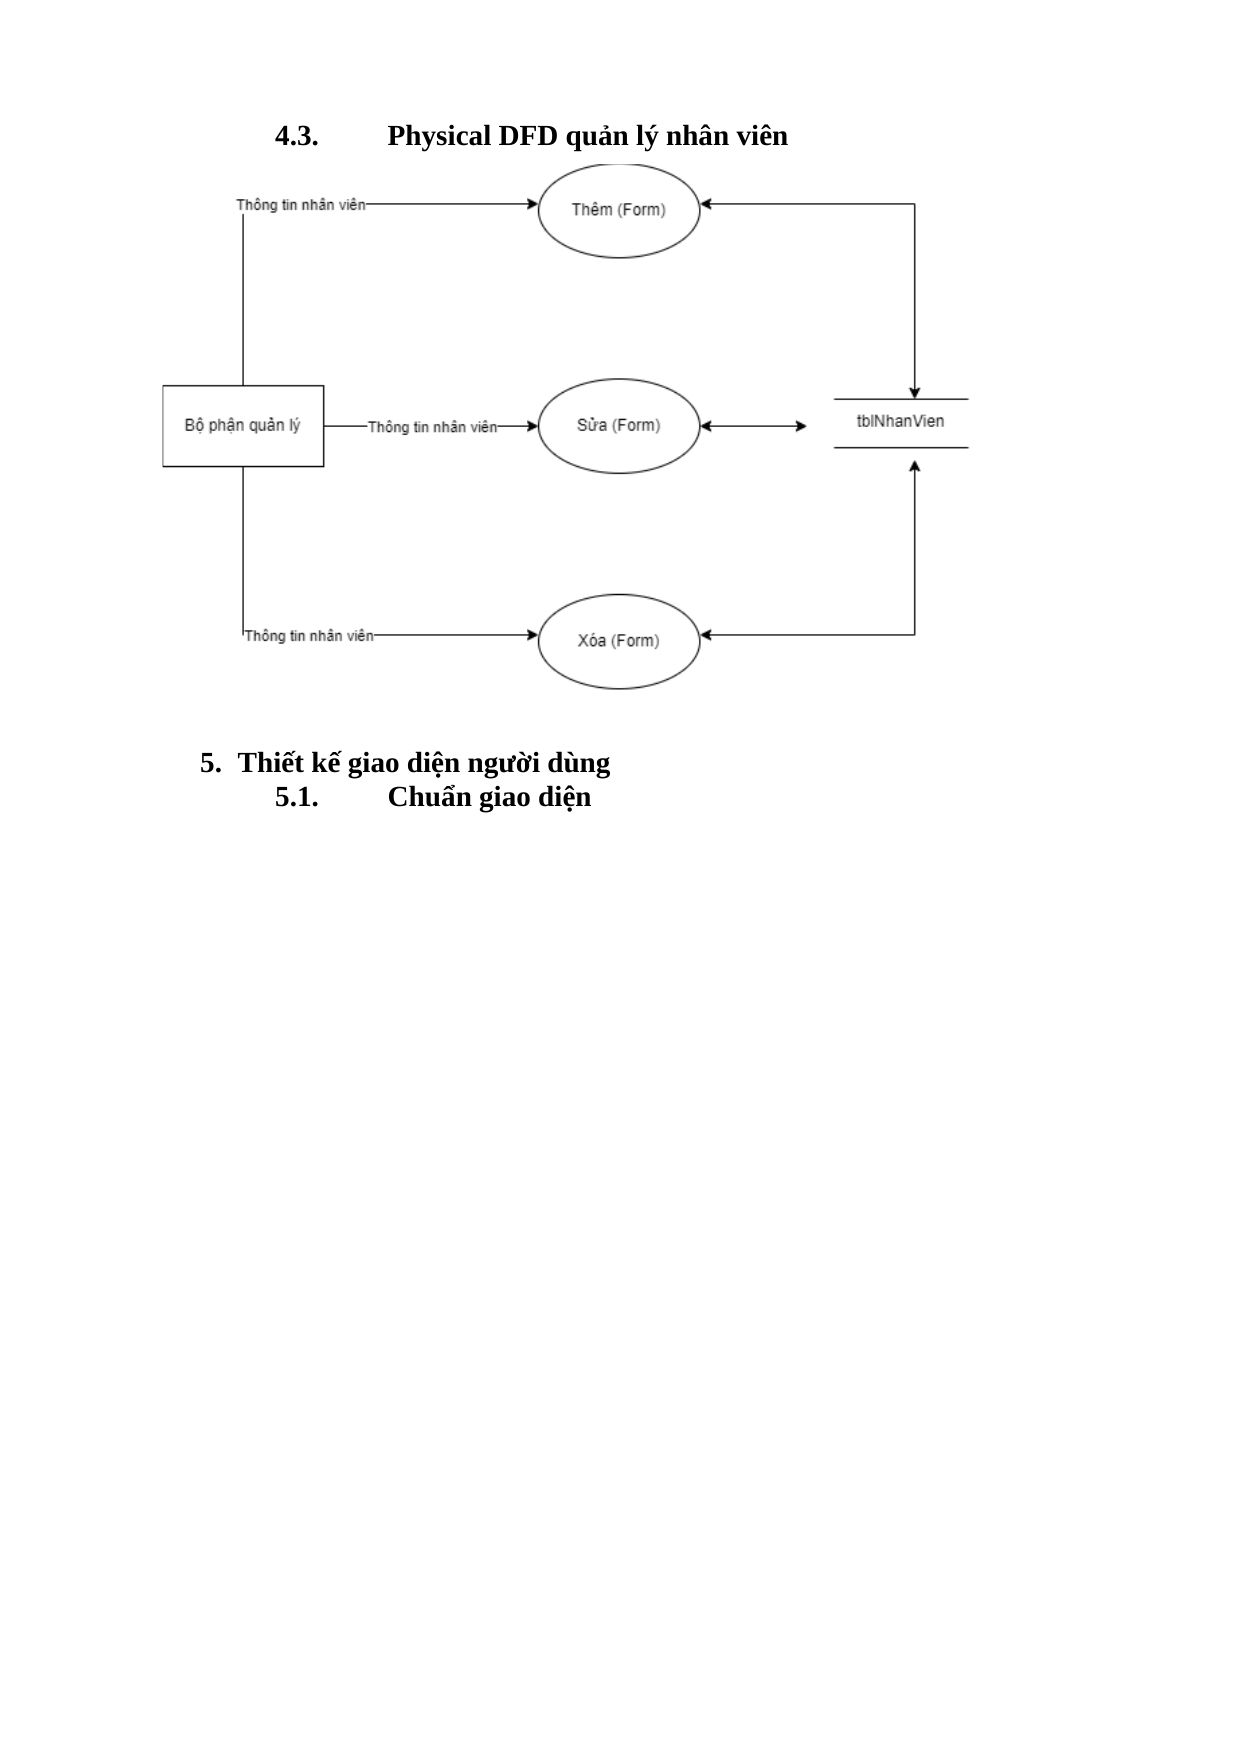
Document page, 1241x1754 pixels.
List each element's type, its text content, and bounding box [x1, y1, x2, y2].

subtitle Thiết kế giao diện người dùng [200, 745, 1122, 779]
picture [162, 164, 972, 691]
subtitle Chuẩn giao diện [275, 779, 1122, 812]
subtitle Physical DFD quản lý nhân viên [275, 118, 1122, 152]
